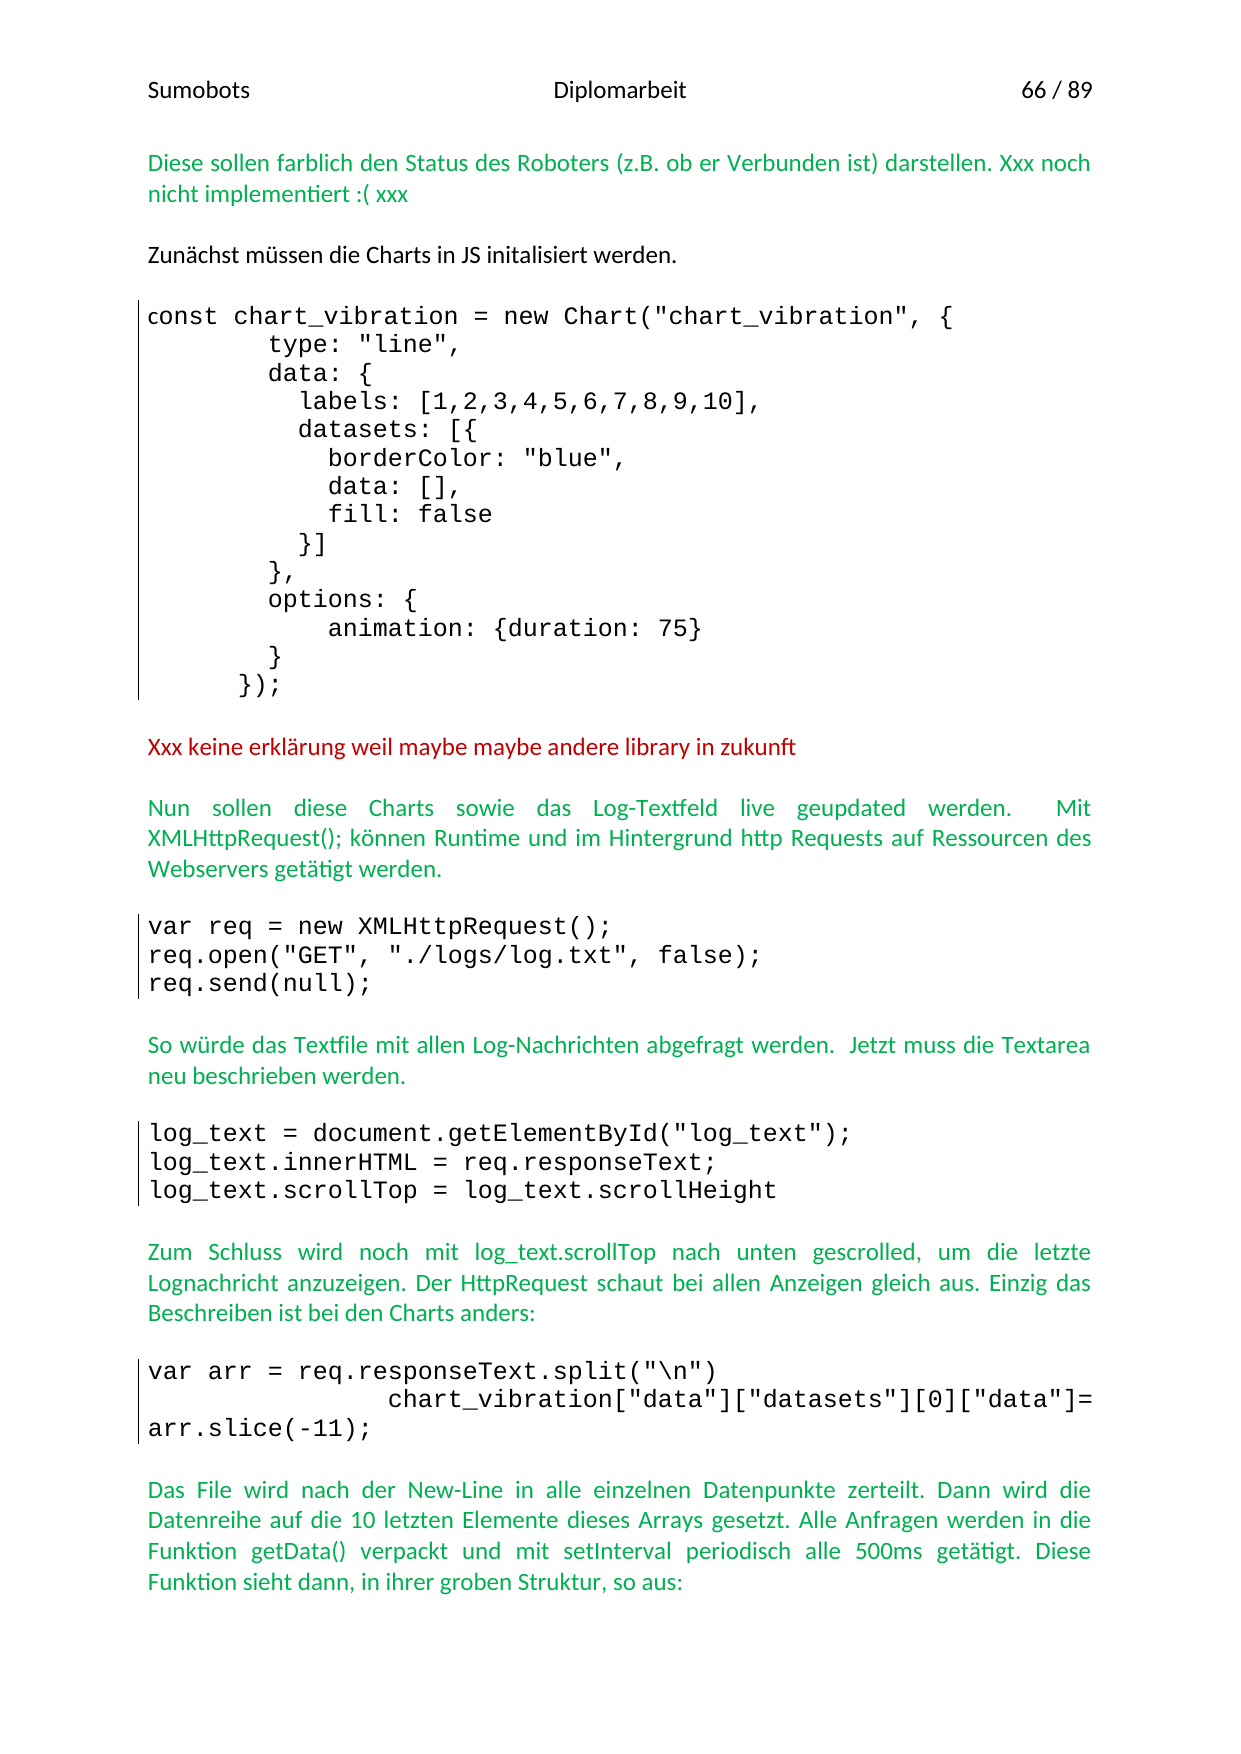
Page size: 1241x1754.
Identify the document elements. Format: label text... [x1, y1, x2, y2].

text var req = new XMLHttpRequest(); [148, 914, 1093, 942]
text options: { [148, 587, 1093, 615]
text Zunächst müssen die Charts in JS initalisiert werden. [148, 239, 1093, 270]
text req.send(null); [148, 971, 1093, 999]
text } [148, 644, 1093, 672]
text log_text.scrollTop = log_text.scrollHeight [148, 1178, 1093, 1206]
text }, [148, 559, 1093, 587]
text Zum Schluss wird noch mit log_text.scrollTop nach unten gescrolled, um die letzte Lognachricht anzuzeigen. Der HttpRequest schaut bei allen Anzeigen gleich aus. Einzig das Beschreiben ist bei den Charts anders: [148, 1237, 1093, 1328]
text }] [148, 530, 1093, 559]
text borderColor: "blue", [148, 445, 1093, 474]
text data: { [148, 360, 1093, 389]
text animation: {duration: 75} [148, 615, 1093, 644]
text log_text = document.getElementById("log_text"); [148, 1121, 1093, 1149]
text Das File wird nach der New-Line in alle einzelnen Datenpunkte zerteilt. Dann wird die Datenreihe auf die 10 letzten Elemente dieses Arrays gesetzt. Alle Anfragen werden in die Funktion getData() verpackt und mit setInterval periodisch alle 500ms getätigt. Diese Funktion sieht dann, in ihrer groben Struktur, so aus: [148, 1474, 1093, 1596]
text log_text.innerHTML = req.responseText; [148, 1149, 1093, 1178]
text }); [148, 672, 1093, 700]
text data: [], [148, 474, 1093, 502]
text Diese sollen farblich den Status des Roboters (z.B. ob er Verbunden ist) darstellen. Xxx noch nicht implementiert :( xxx [148, 148, 1093, 209]
text type: "line", [148, 332, 1093, 360]
text fill: false [148, 502, 1093, 530]
text labels: [1,2,3,4,5,6,7,8,9,10], [148, 389, 1093, 417]
text So würde das Textfile mit allen Log-Nachrichten abgefragt werden. Jetzt muss die Textarea neu beschrieben werden. [148, 1029, 1093, 1091]
text req.open("GET", "./logs/log.txt", false); [148, 942, 1093, 971]
text const chart_vibration = new Chart("chart_vibration", { [148, 300, 1093, 332]
text chart_vibration["data"]["datasets"][0]["data"]= arr.slice(-11); [148, 1387, 1093, 1444]
text Nun sollen diese Charts sowie das Log-Textfeld live geupdated werden. Mit XMLHttpRequest(); können Runtime und im Hintergrund http Requests auf Ressourcen des Webservers getätigt werden. [148, 792, 1093, 883]
text var arr = req.responseText.split("\n") [148, 1359, 1093, 1387]
text Xxx keine erklärung weil maybe maybe andere library in zukunft [148, 731, 1093, 761]
text datasets: [{ [148, 417, 1093, 445]
